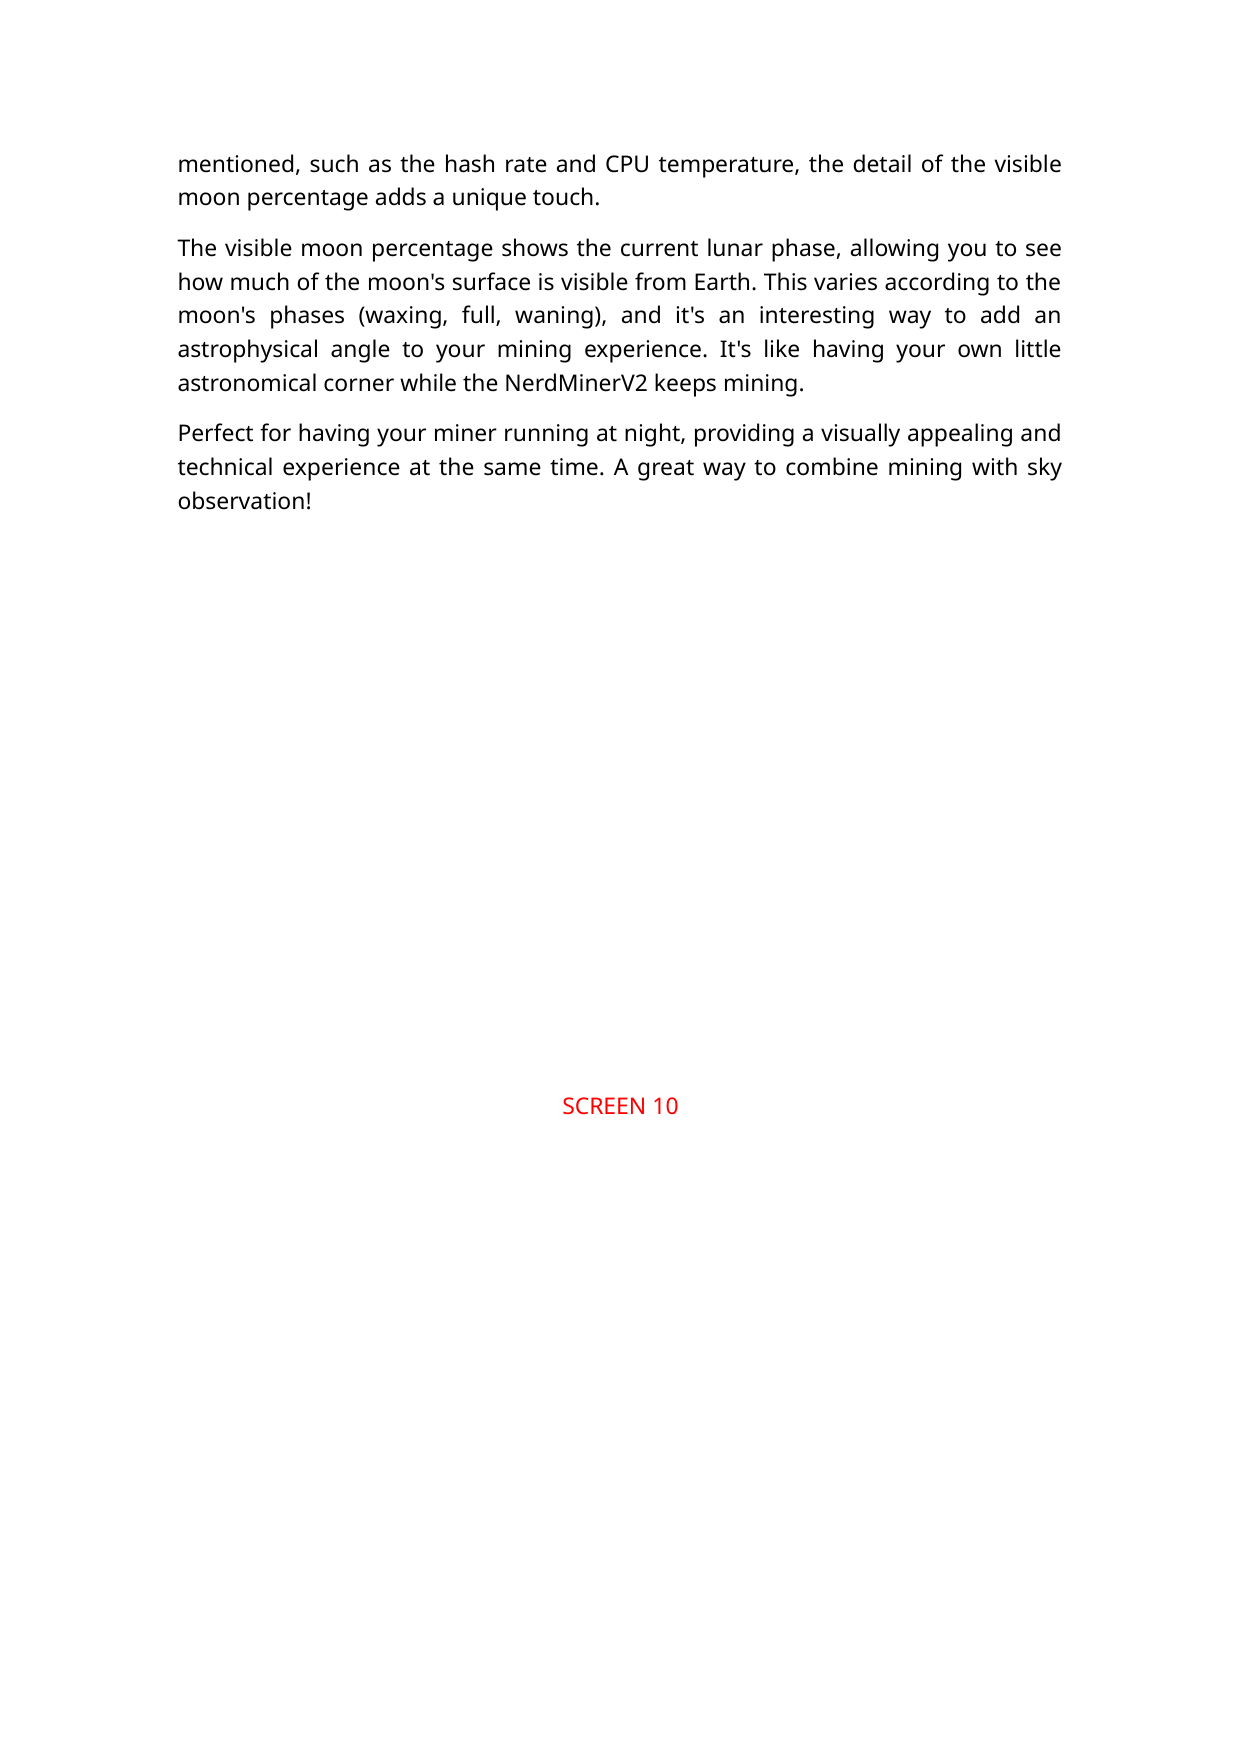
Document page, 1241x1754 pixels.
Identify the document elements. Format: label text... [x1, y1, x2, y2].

text The visible moon percentage shows the current lunar phase, allowing you to see how much of the moon's surface is visible from Earth. This varies according to the moon's phases (waxing, full, waning), and it's an interesting way to add an astrophysical angle to your mining experience. It's like having your own little astronomical corner while the NerdMinerV2 keeps mining. [177, 232, 1063, 398]
text Perfect for having your miner running at night, providing a visually appealing and technical experience at the same time. A great way to combine mining with sky observation! [177, 417, 1063, 516]
text SCREEN 10 [177, 1090, 1063, 1121]
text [177, 148, 1063, 213]
